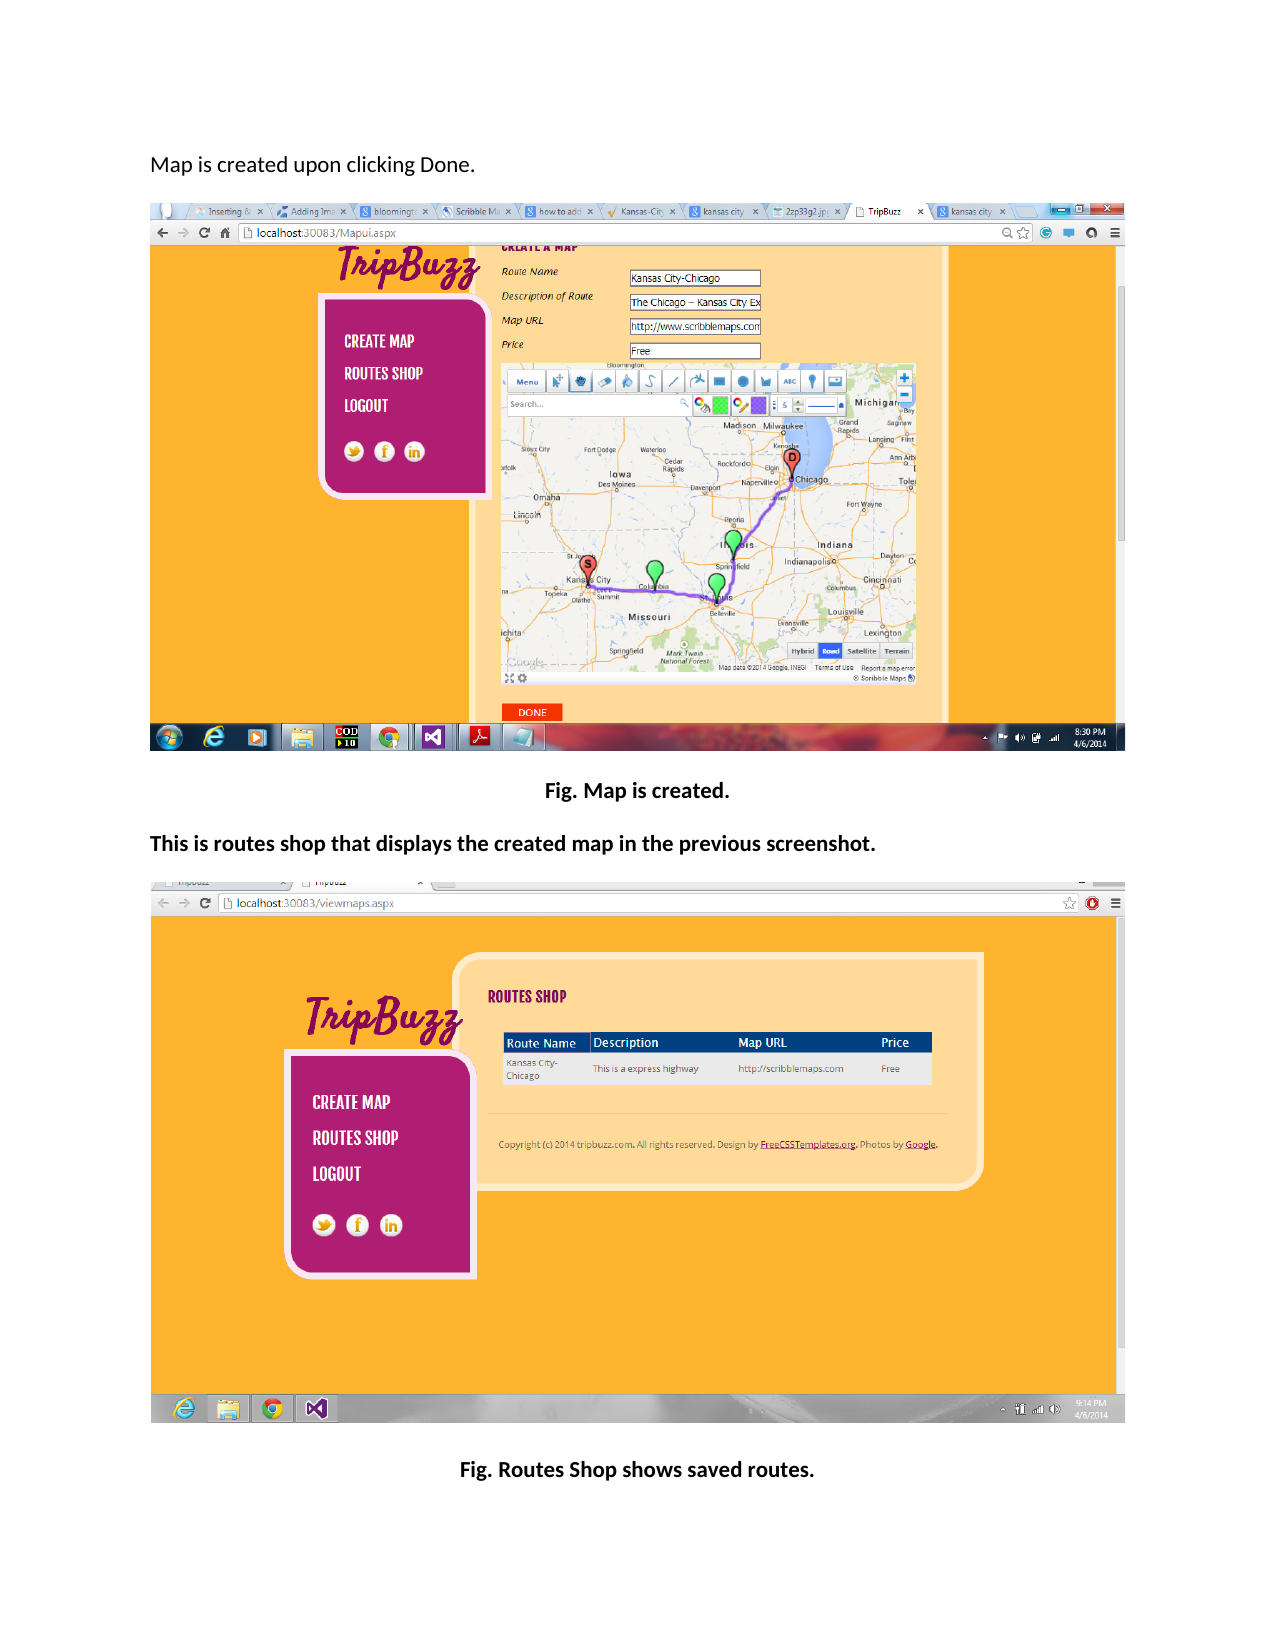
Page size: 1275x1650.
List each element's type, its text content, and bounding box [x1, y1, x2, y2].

text Fig. Map is created. [150, 776, 1125, 804]
picture [150, 203, 1125, 751]
text Fig. Routes Shop shows saved routes. [150, 1455, 1125, 1483]
text Map is created upon clicking Done. [150, 150, 1125, 178]
picture [150, 882, 1125, 1431]
text This is routes shop that displays the created map in the previous screenshot. [150, 829, 1125, 857]
